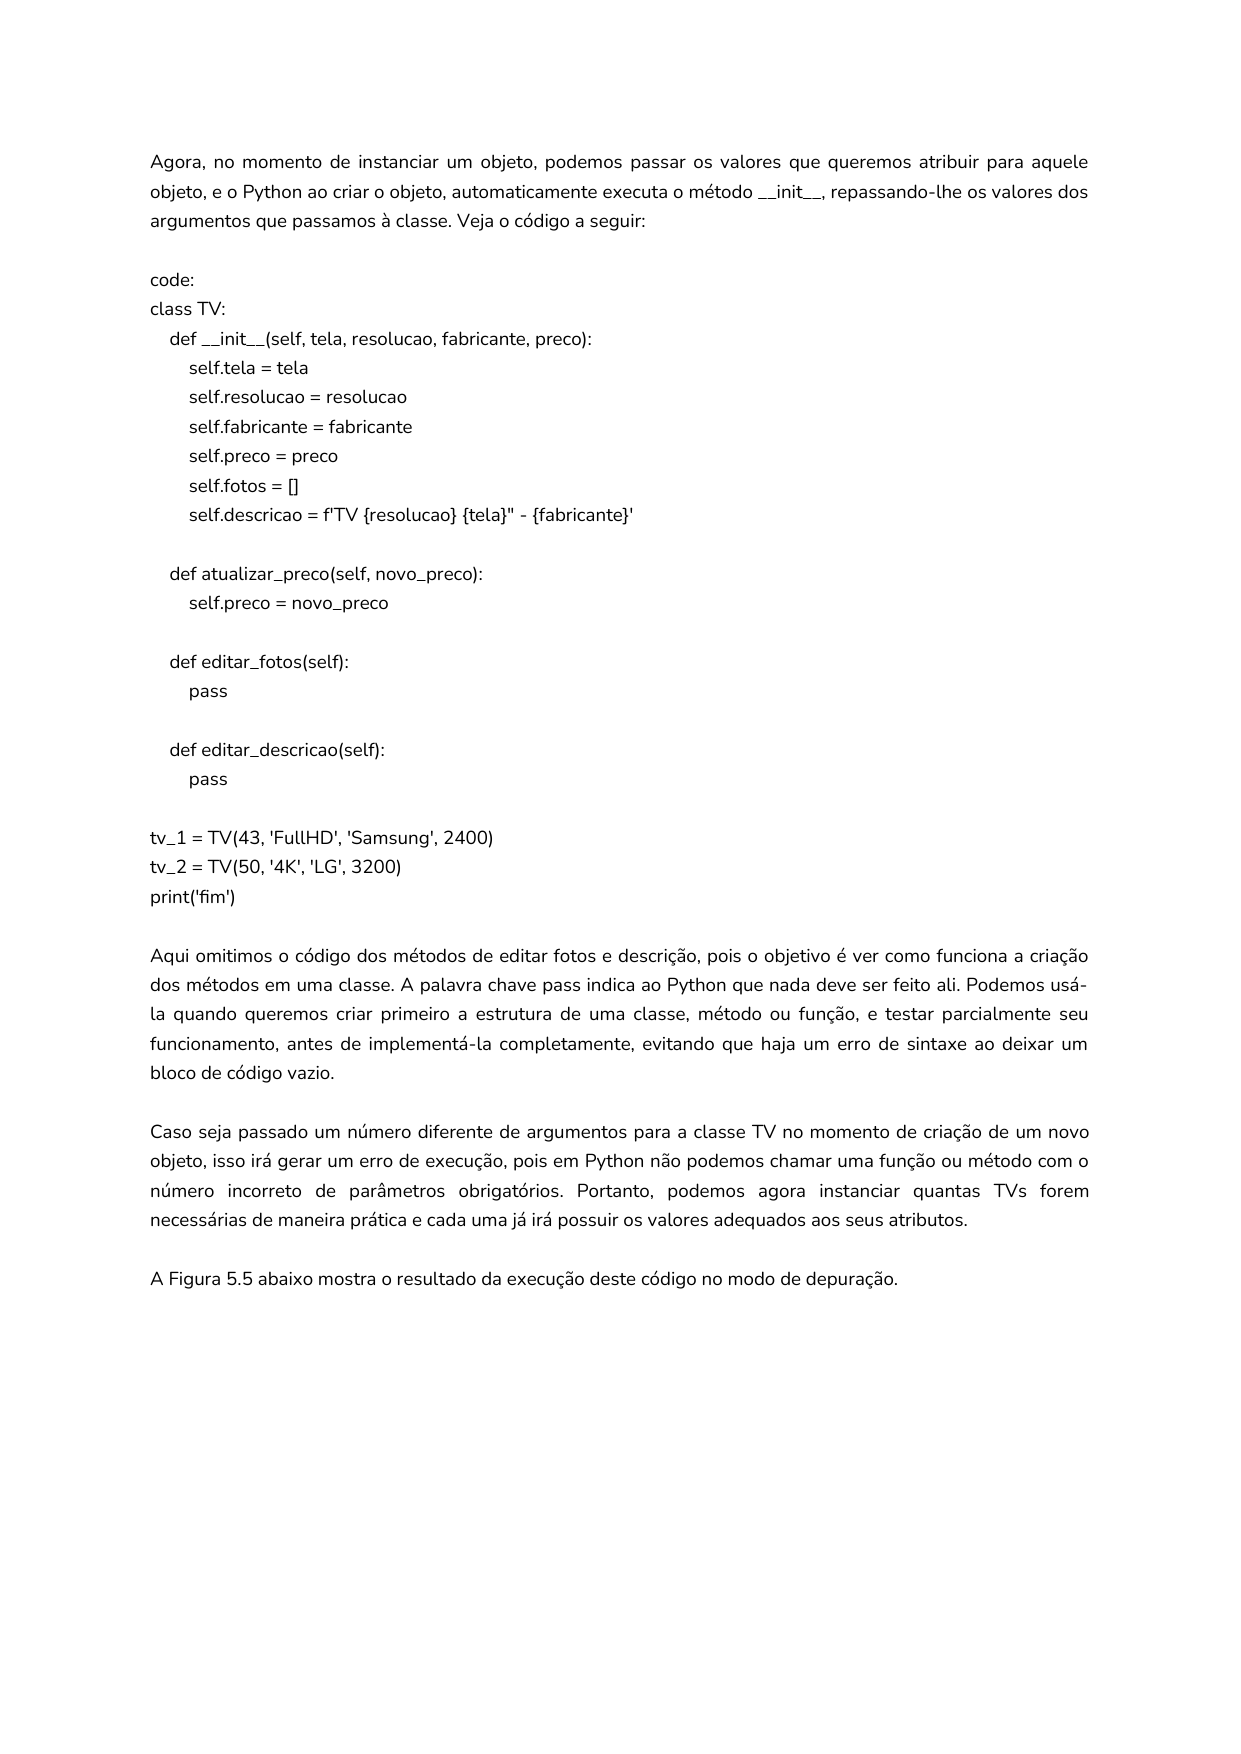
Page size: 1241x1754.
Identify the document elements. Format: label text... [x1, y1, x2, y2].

text print('fim') [150, 884, 1090, 910]
text self.tela = tela [150, 356, 1090, 381]
text pass [150, 679, 1090, 704]
text tv_2 = TV(50, '4K', 'LG', 3200) [150, 855, 1090, 881]
text tv_1 = TV(43, 'FullHD', 'Samsung', 2400) [150, 826, 1090, 851]
text self.resolucao = resolucao [150, 385, 1090, 411]
text self.fotos = [] [150, 473, 1090, 499]
text class TV: [150, 297, 1090, 322]
text Agora, no momento de instanciar um objeto, podemos passar os valores que queremos atribuir para aquele objeto, e o Python ao criar o objeto, automaticamente executa o método __init__, repassando-lhe os valores dos argumentos que passamos à classe. Veja o código a seguir: [150, 150, 1090, 234]
text def atualizar_preco(self, novo_preco): [150, 561, 1090, 587]
text self.preco = preco [150, 444, 1090, 469]
text pass [150, 767, 1090, 792]
text self.fabricante = fabricante [150, 414, 1090, 440]
text def editar_fotos(self): [150, 649, 1090, 675]
text self.descricao = f'TV {resolucao} {tela}" - {fabricante}' [150, 502, 1090, 528]
text self.preco = novo_preco [150, 591, 1090, 616]
text def __init__(self, tela, resolucao, fabricante, preco): [150, 326, 1090, 352]
text A Figura 5.5 abaixo mostra o resultado da execução deste código no modo de depuração. [150, 1266, 1090, 1292]
text Caso seja passado um número diferente de argumentos para a classe TV no momento de criação de um novo objeto, isso irá gerar um erro de execução, pois em Python não podemos chamar uma função ou método com o número incorreto de parâmetros obrigatórios. Portanto, podemos agora instanciar quantas TVs forem necessárias de maneira prática e cada uma já irá possuir os valores adequados aos seus atributos. [150, 1119, 1090, 1233]
text Aqui omitimos o código dos métodos de editar fotos e descrição, pois o objetivo é ver como funciona a criação dos métodos em uma classe. A palavra chave pass indica ao Python que nada deve ser feito ali. Podemos usá-la quando queremos criar primeiro a estrutura de uma classe, método ou função, e testar parcialmente seu funcionamento, antes de implementá-la completamente, evitando que haja um erro de sintaxe ao deixar um bloco de código vazio. [150, 943, 1090, 1086]
text code: [150, 267, 1090, 293]
text def editar_descricao(self): [150, 737, 1090, 763]
